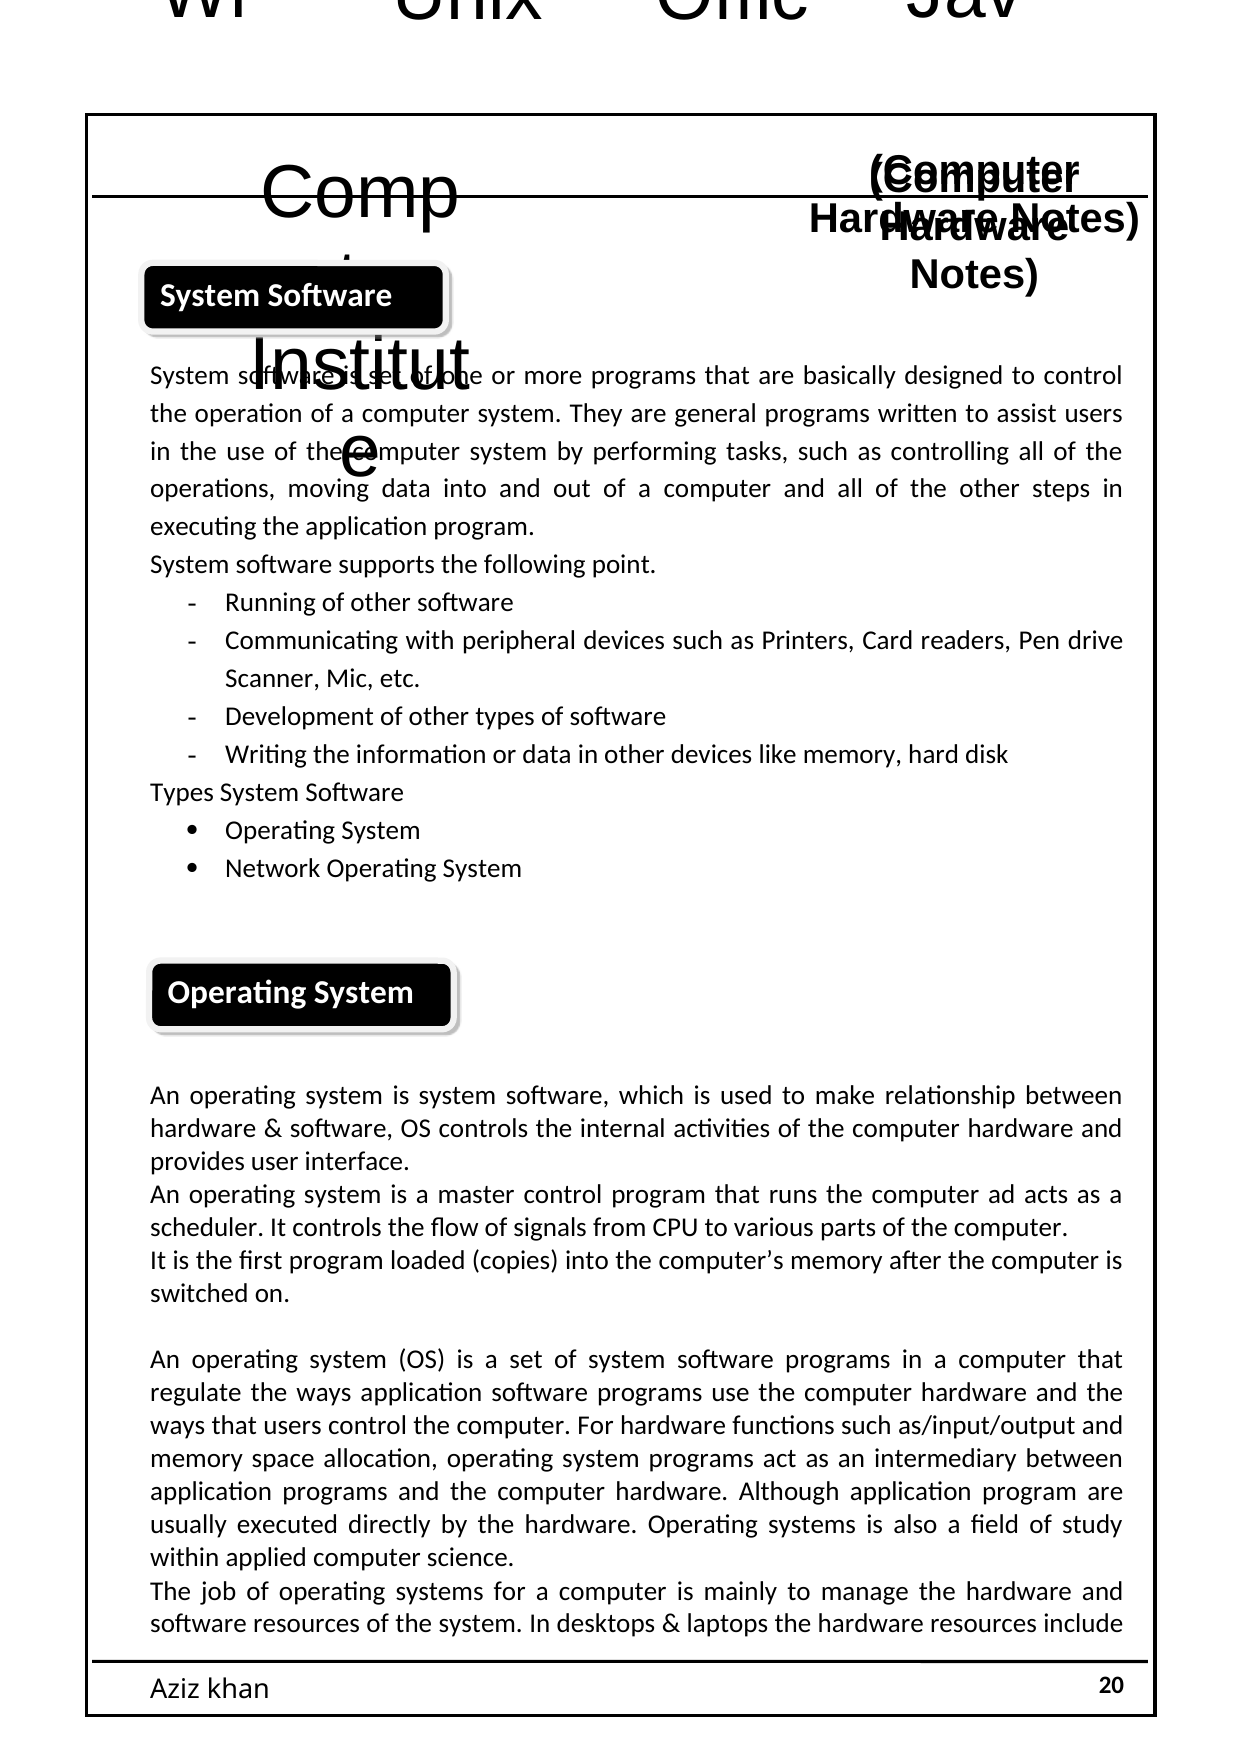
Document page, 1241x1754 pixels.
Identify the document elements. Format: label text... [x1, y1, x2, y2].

text It is the first program loaded (copies) into the computer’s memory after the computer is switched on. [150, 1243, 1125, 1309]
list Communicating with peripheral devices such as Printers, Card readers, Pen drive Scanner, Mic, etc. [187, 623, 1125, 694]
text System software is set of one or more programs that are basically designed to control the operation of a computer system. They are general programs written to assist users in the use of the computer system by performing tasks, such as controlling all of the operations, moving data into and out of a computer and all of the other steps in executing the application program. [150, 358, 1125, 543]
list Operating System [187, 813, 1125, 846]
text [150, 1574, 1125, 1640]
list Network Operating System [187, 851, 1125, 884]
text An operating system (OS) is a set of system software programs in a computer that regulate the ways application software programs use the computer hardware and the ways that users control the computer. For hardware functions such as/input/output and memory space allocation, operating system programs act as an intermediary between application programs and the computer hardware. Although application program are usually executed directly by the hardware. Operating systems is also a field of study within applied computer science. [150, 1342, 1125, 1574]
text An operating system is a master control program that runs the computer ad acts as a scheduler. It controls the flow of signals from CPU to various parts of the computer. [150, 1177, 1125, 1243]
text System software supports the following point. [150, 547, 1125, 581]
list Writing the information or data in other devices like memory, hard disk [187, 737, 1125, 770]
text An operating system is system software, which is used to make relationship between hardware & software, OS controls the internal activities of the computer hardware and provides user interface. [150, 1078, 1125, 1177]
list Running of other software [187, 585, 1125, 618]
text Types System Software [150, 775, 1125, 808]
list Development of other types of software [187, 699, 1125, 732]
